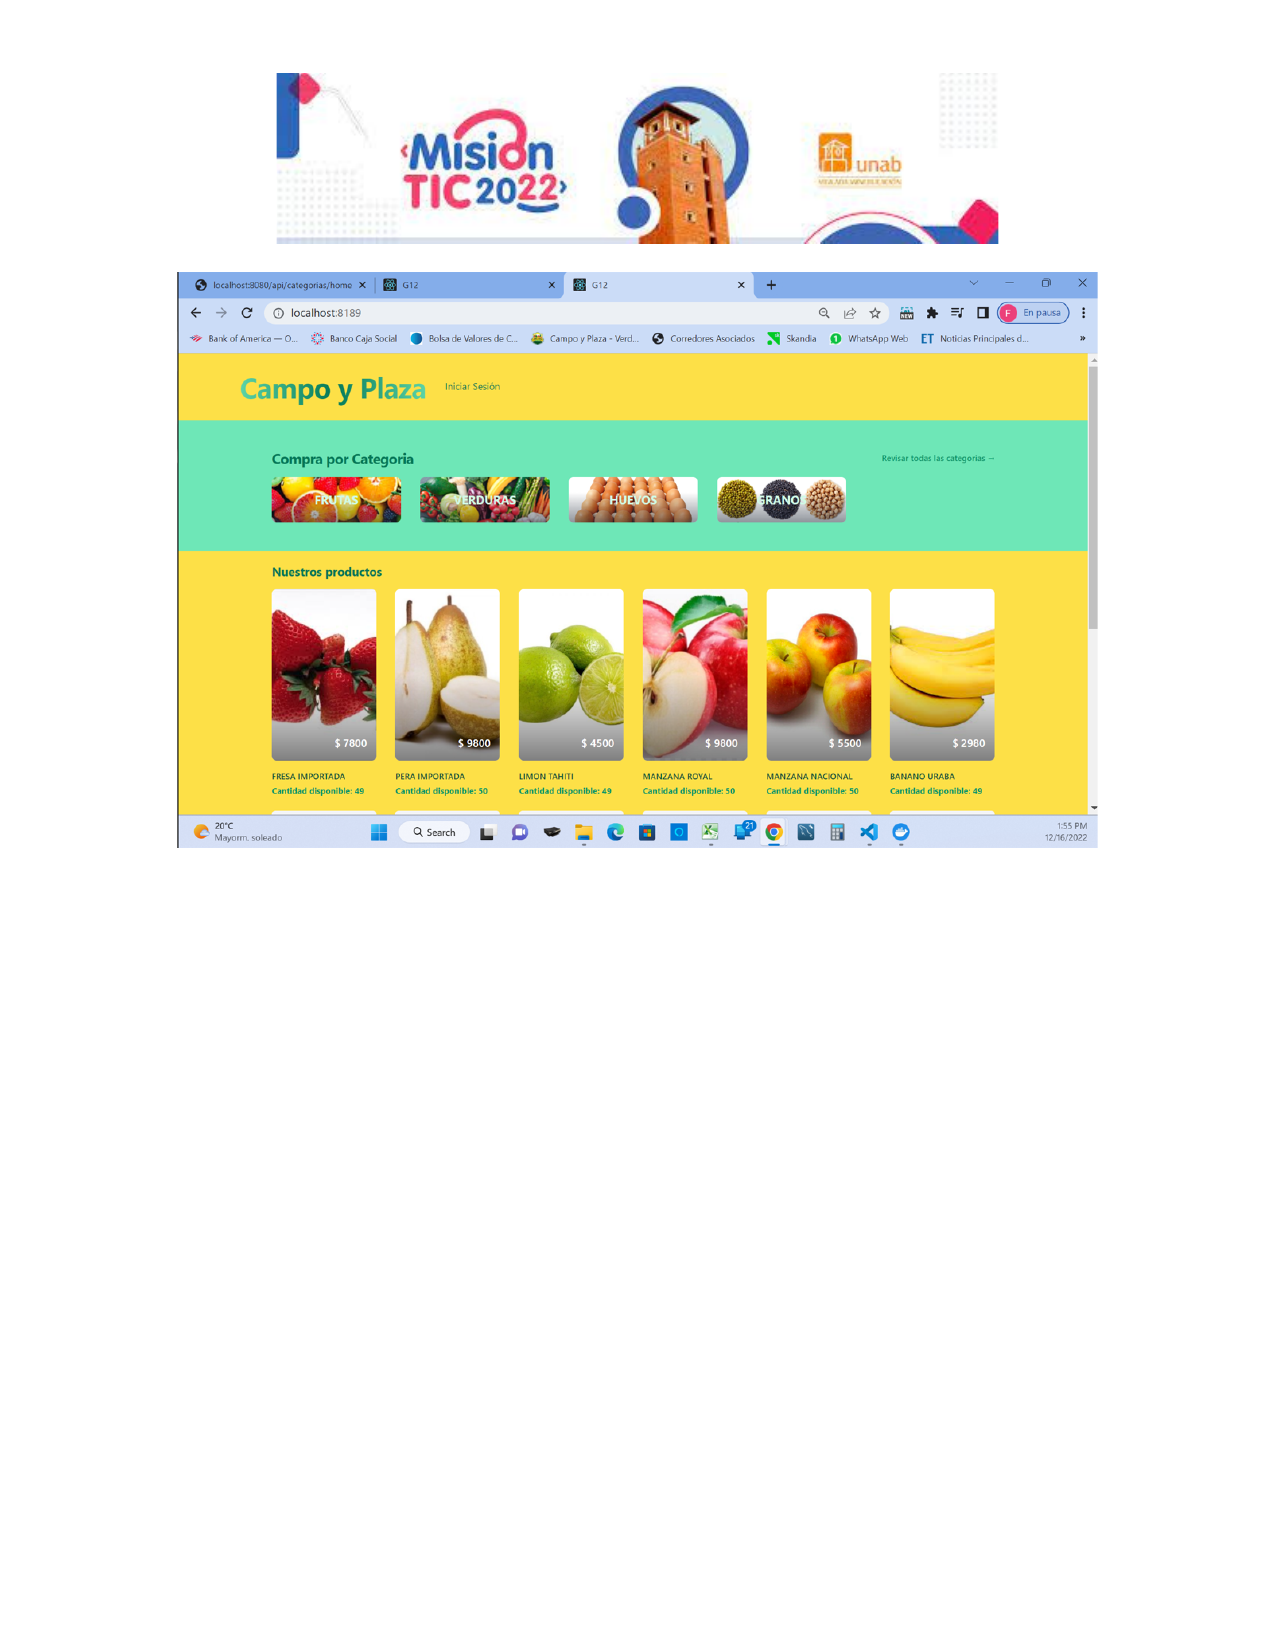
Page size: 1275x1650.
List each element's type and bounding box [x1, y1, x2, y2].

picture [276, 73, 999, 244]
picture [177, 272, 1098, 848]
